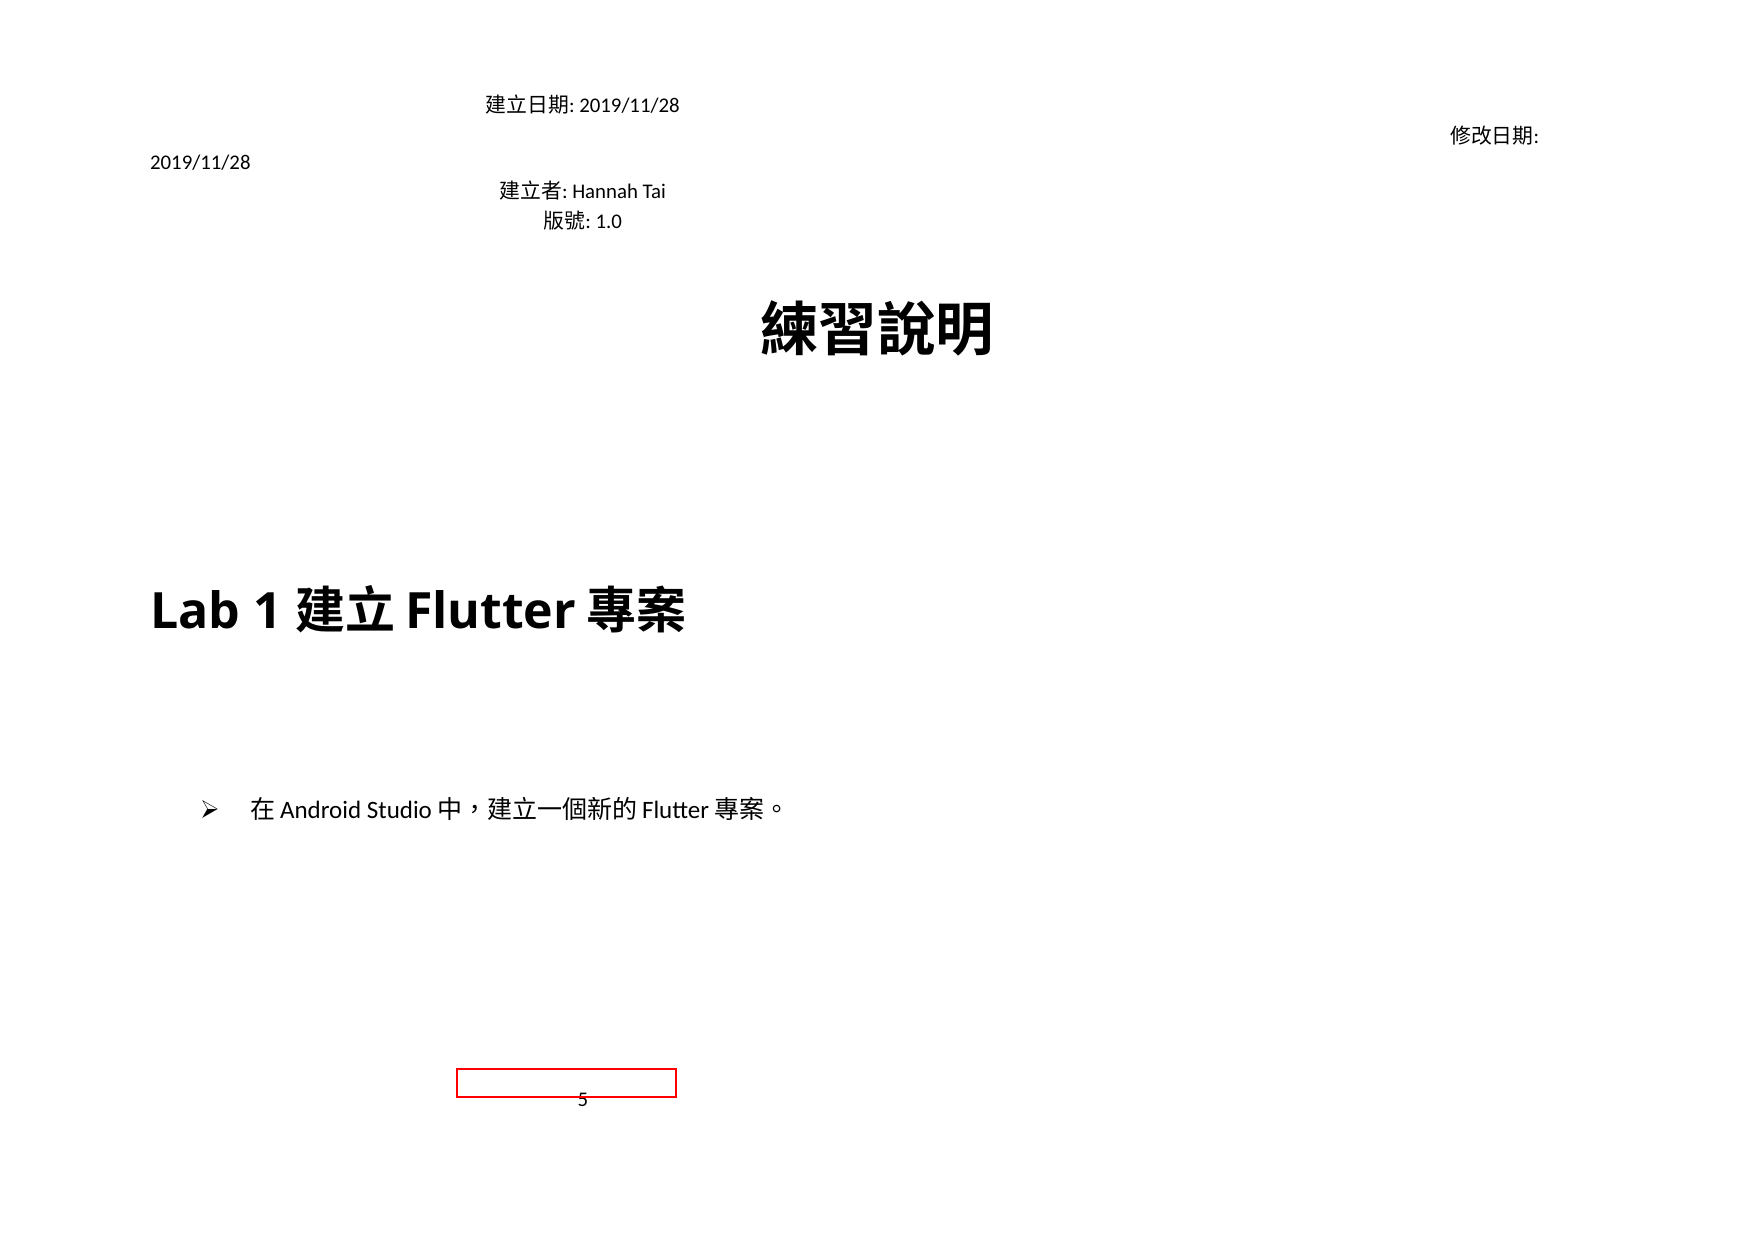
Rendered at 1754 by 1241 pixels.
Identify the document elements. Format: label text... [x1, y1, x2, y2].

subtitle Lab 1 建立Flutter專案 [150, 569, 1604, 644]
subtitle 練習說明 [150, 269, 1604, 381]
list 在Android Studio中，建立一個新的Flutter專案。 [200, 789, 1604, 827]
